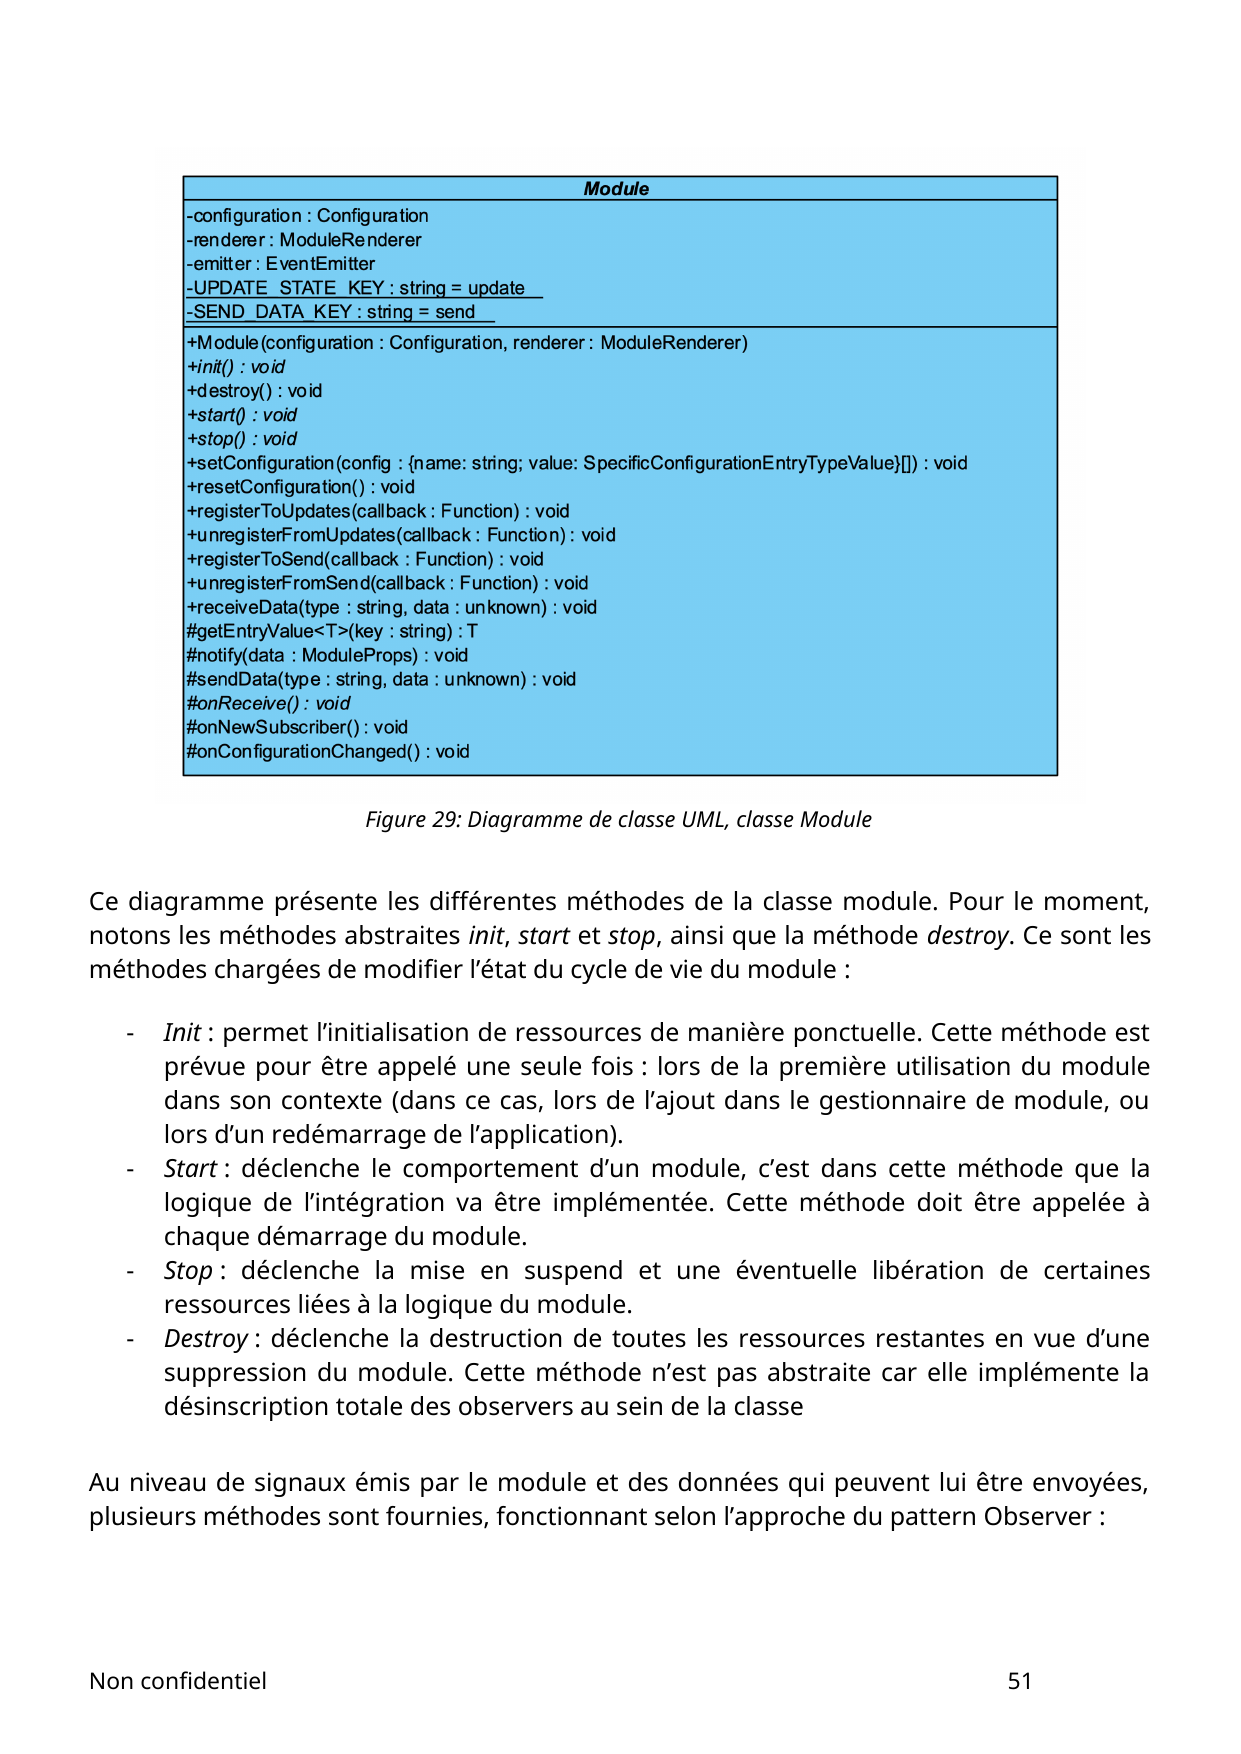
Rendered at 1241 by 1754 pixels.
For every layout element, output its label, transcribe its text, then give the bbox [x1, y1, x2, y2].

text Au niveau de signaux émis par le module et des données qui peuvent lui être envoyées, plusieurs méthodes sont fournies, fonctionnant selon l’approche du pattern Observer : [89, 1464, 1152, 1532]
text Figure 29: Diagramme de classe UML, classe Module [89, 804, 1152, 834]
picture [154, 147, 1086, 804]
list Stop : déclenche la mise en suspend et une éventuelle libération de certaines ressources liées à la logique du module. [126, 1253, 1152, 1321]
text Ce diagramme présente les différentes méthodes de la classe module. Pour le moment, notons les méthodes abstraites init, start et stop, ainsi que la méthode destroy. Ce sont les méthodes chargées de modifier l’état du cycle de vie du module : [89, 883, 1152, 986]
list Destroy : déclenche la destruction de toutes les ressources restantes en vue d’une suppression du module. Cette méthode n’est pas abstraite car elle implémente la désinscription totale des observers au sein de la classe [126, 1321, 1152, 1423]
list Start : déclenche le comportement d’un module, c’est dans cette méthode que la logique de l’intégration va être implémentée. Cette méthode doit être appelée à chaque démarrage du module. [126, 1151, 1152, 1253]
list Init : permet l’initialisation de ressources de manière ponctuelle. Cette méthode est prévue pour être appelé une seule fois : lors de la première utilisation du module dans son contexte (dans ce cas, lors de l’ajout dans le gestionnaire de module, ou lors d’un redémarrage de l’application). [126, 1014, 1152, 1151]
